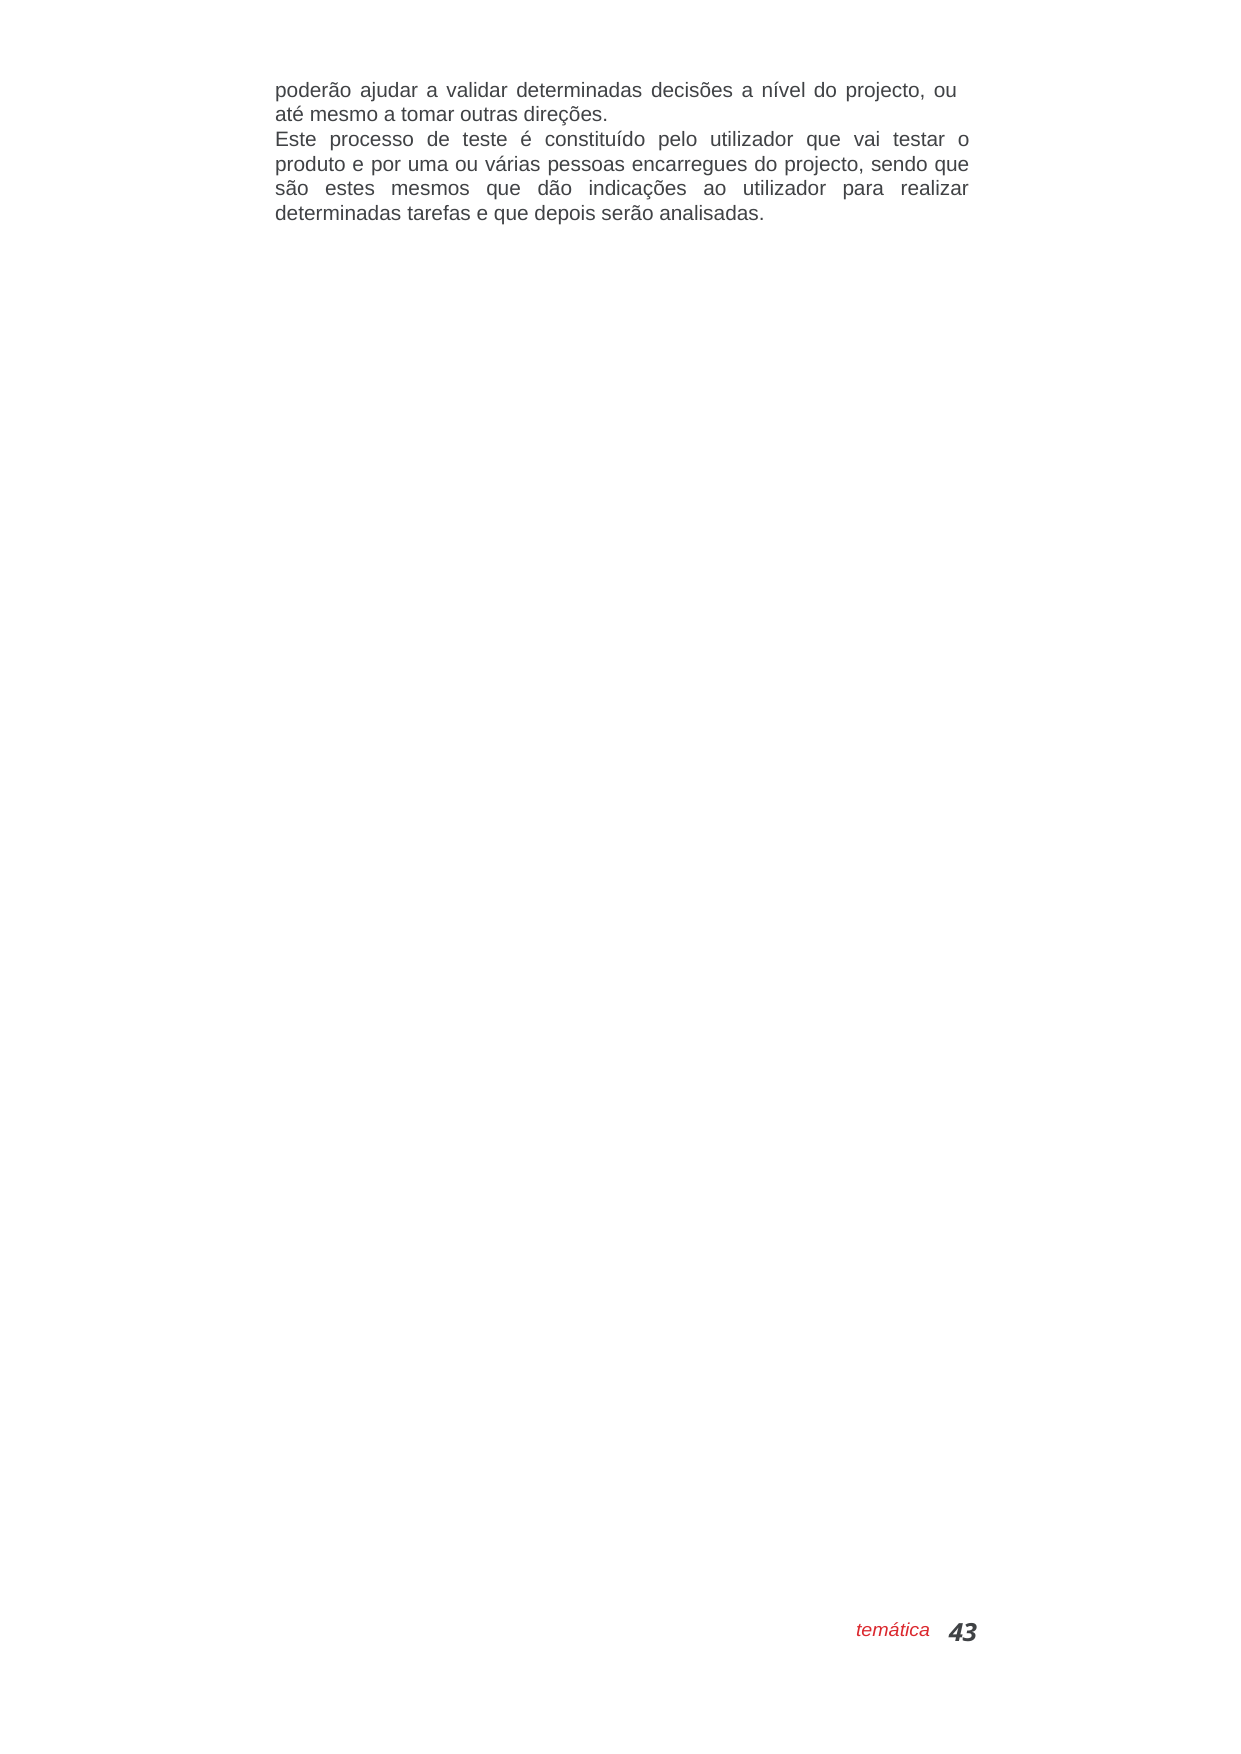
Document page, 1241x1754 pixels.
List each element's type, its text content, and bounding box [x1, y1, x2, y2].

text temática 43 [0, 1609, 977, 1649]
text Este processo de teste é constituído pelo utilizador que vai testar o produto e por uma ou várias pessoas encarregues do projecto, sendo que são estes mesmos que dão indicações ao utilizador para realizar determinadas tarefas e que depois serão analisadas. [275, 127, 969, 225]
text poderão ajudar a validar determinadas decisões a nível do projecto, ou até mesmo a tomar outras direções. [275, 78, 957, 126]
